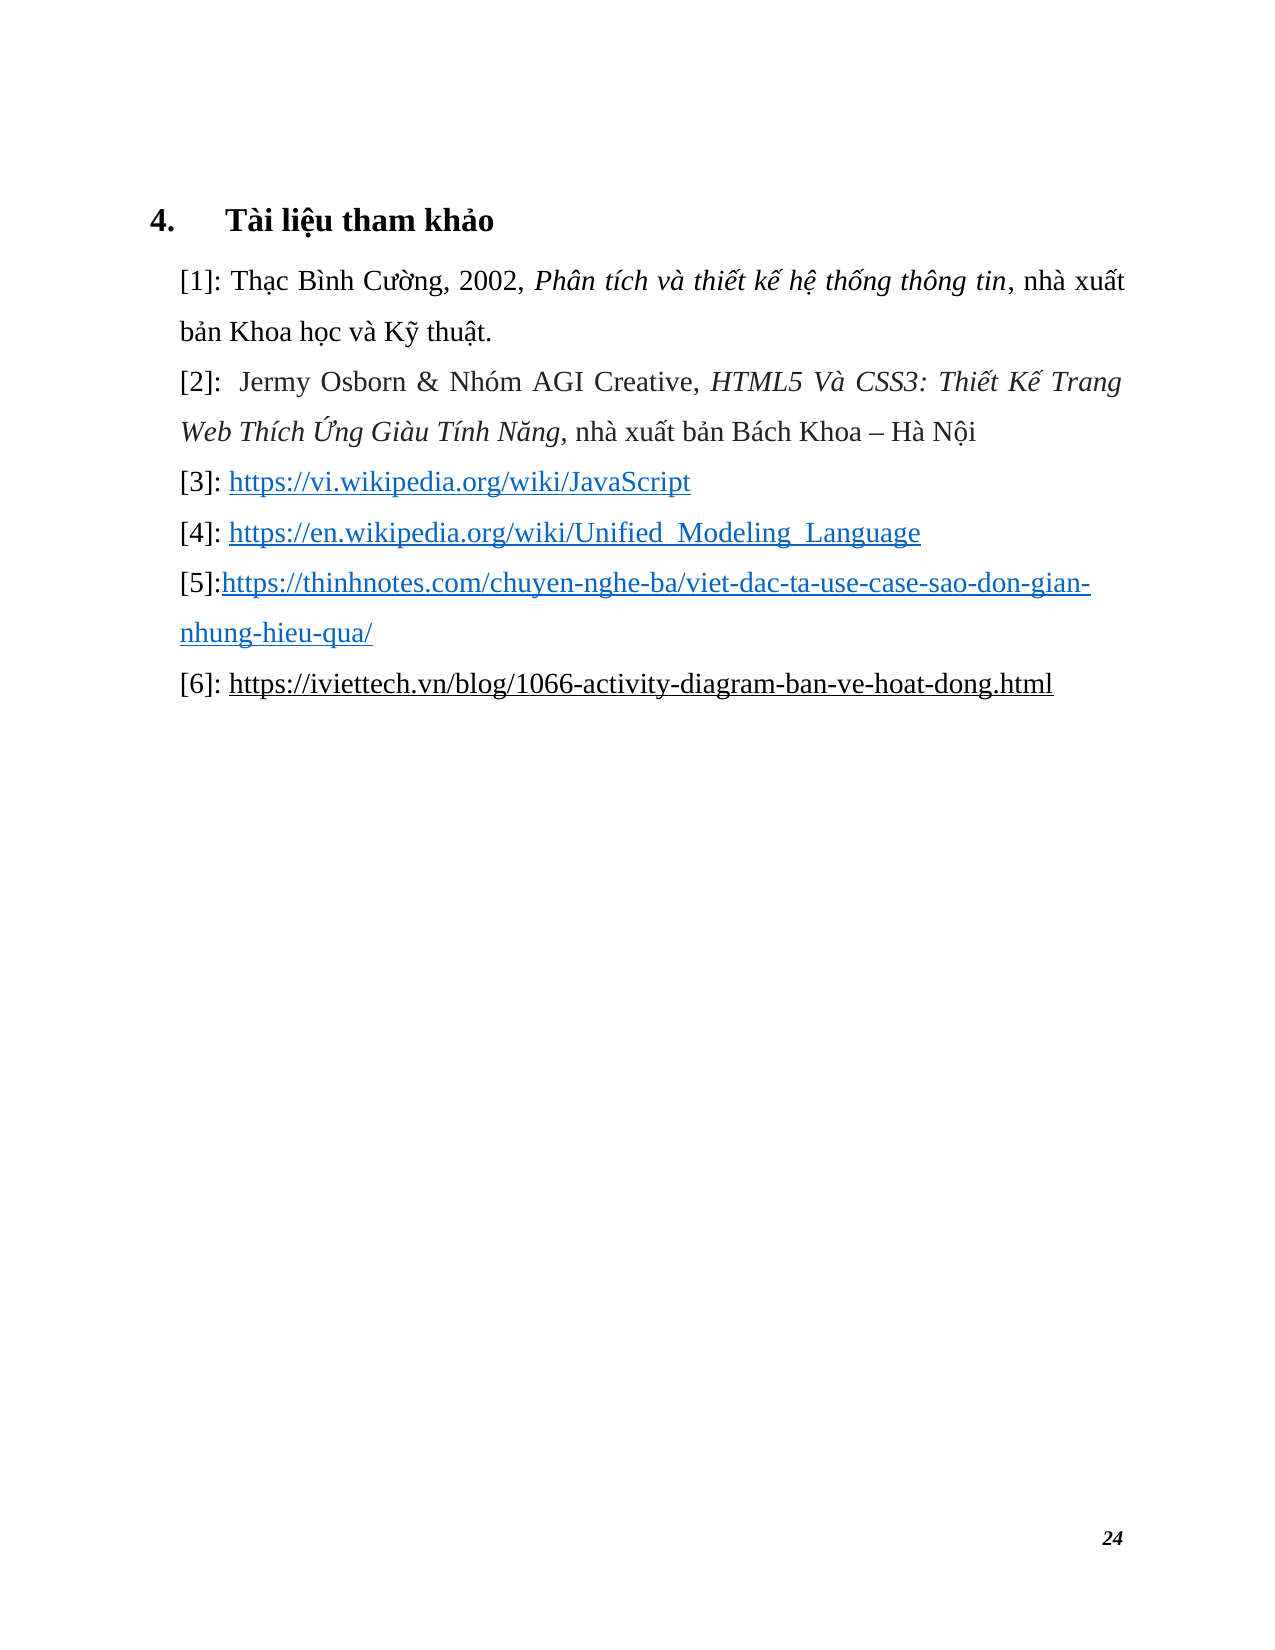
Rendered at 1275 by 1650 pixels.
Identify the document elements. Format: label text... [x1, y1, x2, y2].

text [6]: https://iviettech.vn/blog/1066-activity-diagram-ban-ve-hoat-dong.html [179, 666, 1125, 699]
text [4]: https://en.wikipedia.org/wiki/Unified_Modeling_Language [179, 515, 1125, 548]
text [1]: Thạc Bình Cường, 2002, Phân tích và thiết kế hệ thống thông tin, nhà xuất bản Khoa học và Kỹ thuật. [179, 263, 1125, 347]
text [3]: https://vi.wikipedia.org/wiki/JavaScript [179, 464, 1125, 498]
text [5]:https://thinhnotes.com/chuyen-nghe-ba/viet-dac-ta-use-case-sao-don-gian-nhung-hieu-qua/ [179, 565, 1125, 649]
text [2]: Jermy Osborn & Nhóm AGI Creative, HTML5 Và CSS3: Thiết Kế Trang Web Thích Ứng Giàu Tính Năng, nhà xuất bản Bách Khoa – Hà Nội [179, 364, 1125, 448]
subtitle Tài liệu tham khảo [150, 200, 1125, 238]
